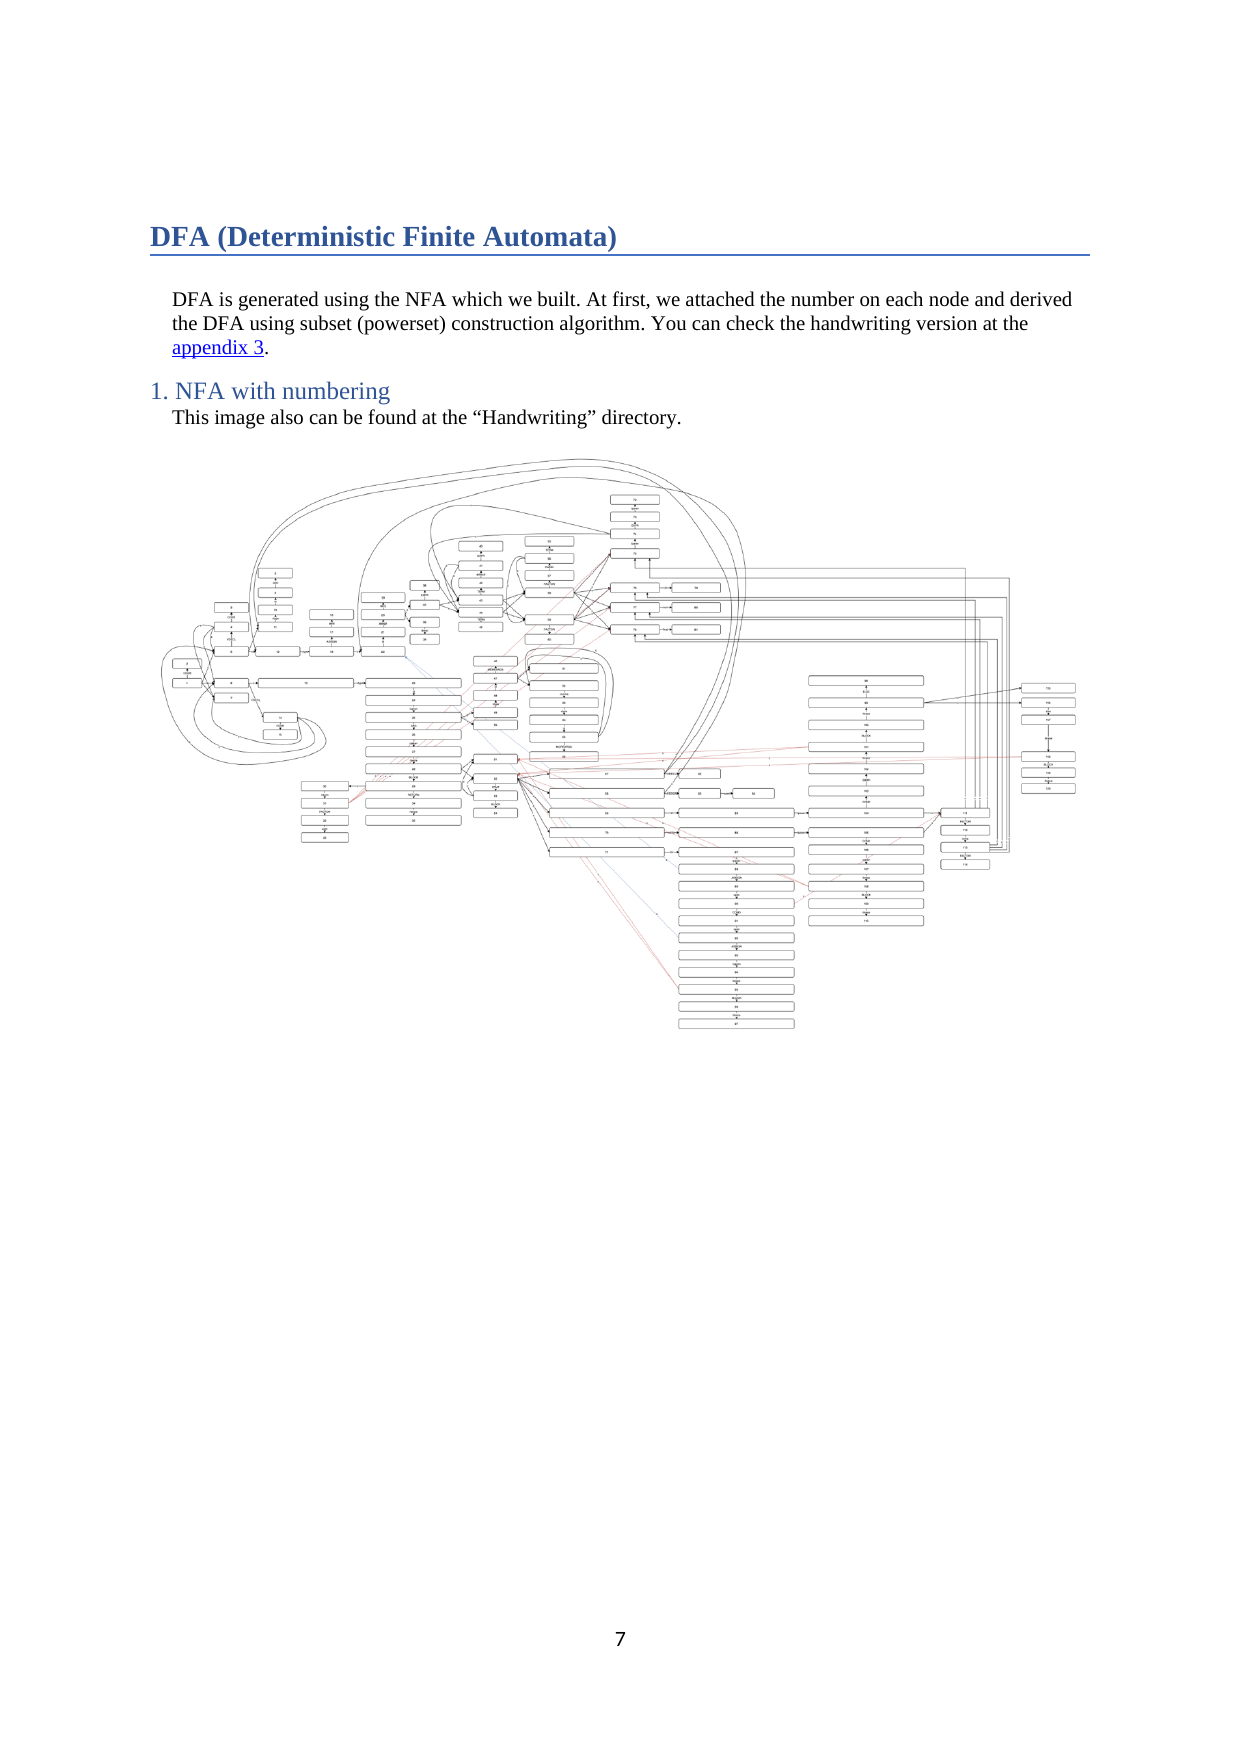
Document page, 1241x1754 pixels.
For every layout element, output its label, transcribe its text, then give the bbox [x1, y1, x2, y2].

subtitle 1. NFA with numbering [150, 376, 1090, 405]
text This image also can be found at the “Handwriting” directory. [172, 405, 1090, 429]
subtitle DFA (Deterministic Finite Automata) [150, 219, 1090, 254]
text DFA is generated using the NFA which we built. At first, we attached the number on each node and derived the DFA using subset (powerset) construction algorithm. You can check the handwriting version at the appendix 3. [172, 287, 1090, 359]
picture [150, 441, 1091, 1039]
